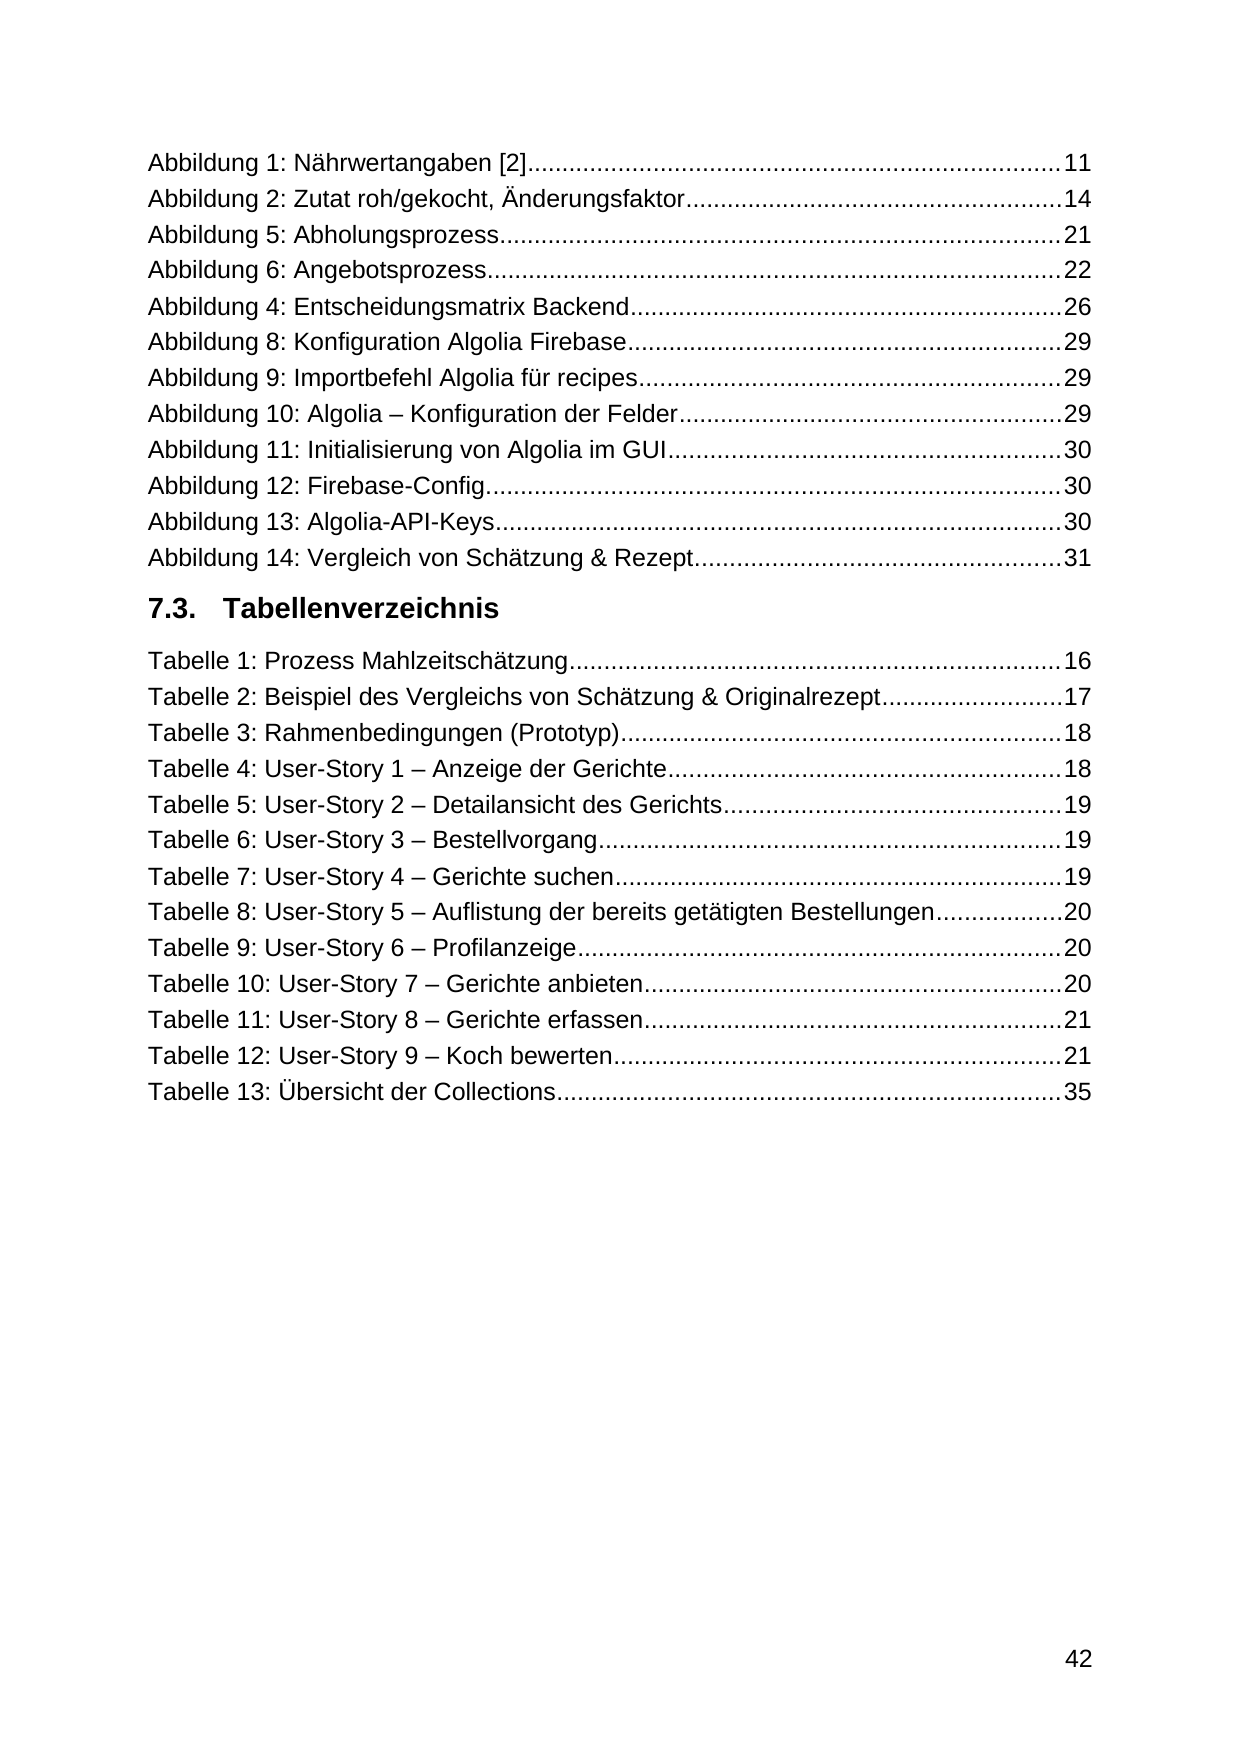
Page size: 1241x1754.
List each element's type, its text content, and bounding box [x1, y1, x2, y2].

text Abbildung 14: Vergleich von Schätzung & Rezept 31 [148, 543, 1092, 572]
text Abbildung 10: Algolia – Konfiguration der Felder 29 [148, 399, 1092, 428]
text Abbildung 6: Angebotsprozess 22 [148, 256, 1092, 284]
text Tabelle 13: Übersicht der Collections 35 [148, 1077, 1092, 1106]
text Tabelle 3: Rahmenbedingungen (Prototyp) 18 [148, 718, 1092, 746]
text Tabelle 6: User-Story 3 – Bestellvorgang 19 [148, 826, 1092, 854]
text Tabelle 4: User-Story 1 – Anzeige der Gerichte 18 [148, 754, 1092, 782]
text Tabelle 12: User-Story 9 – Koch bewerten 21 [148, 1041, 1092, 1070]
text Tabelle 9: User-Story 6 – Profilanzeige 20 [148, 933, 1092, 962]
text Tabelle 1: Prozess Mahlzeitschätzung 16 [148, 646, 1092, 674]
text Abbildung 12: Firebase-Config. 30 [148, 471, 1092, 500]
text Tabelle 7: User-Story 4 – Gerichte suchen 19 [148, 861, 1092, 890]
text Abbildung 13: Algolia-API-Keys 30 [148, 507, 1092, 536]
text Abbildung 9: Importbefehl Algolia für recipes 29 [148, 363, 1092, 392]
text Abbildung 5: Abholungsprozess 21 [148, 219, 1092, 248]
text Tabelle 2: Beispiel des Vergleichs von Schätzung & Originalrezept 17 [148, 682, 1092, 711]
text Abbildung 11: Initialisierung von Algolia im GUI 30 [148, 435, 1092, 464]
text Tabelle 8: User-Story 5 – Auflistung der bereits getätigten Bestellungen 20 [148, 897, 1092, 926]
text Abbildung 1: Nährwertangaben [2] 11 [148, 148, 1092, 176]
text Abbildung 8: Konfiguration Algolia Firebase 29 [148, 327, 1092, 356]
text Tabelle 5: User-Story 2 – Detailansicht des Gerichts 19 [148, 789, 1092, 818]
text Tabelle 11: User-Story 8 – Gerichte erfassen 21 [148, 1005, 1092, 1034]
text Tabelle 10: User-Story 7 – Gerichte anbieten 20 [148, 969, 1092, 998]
text Abbildung 4: Entscheidungsmatrix Backend 26 [148, 291, 1092, 320]
text Abbildung 2: Zutat roh/gekocht, Änderungsfaktor 14 [148, 184, 1092, 212]
subtitle Tabellenverzeichnis [148, 591, 1092, 625]
